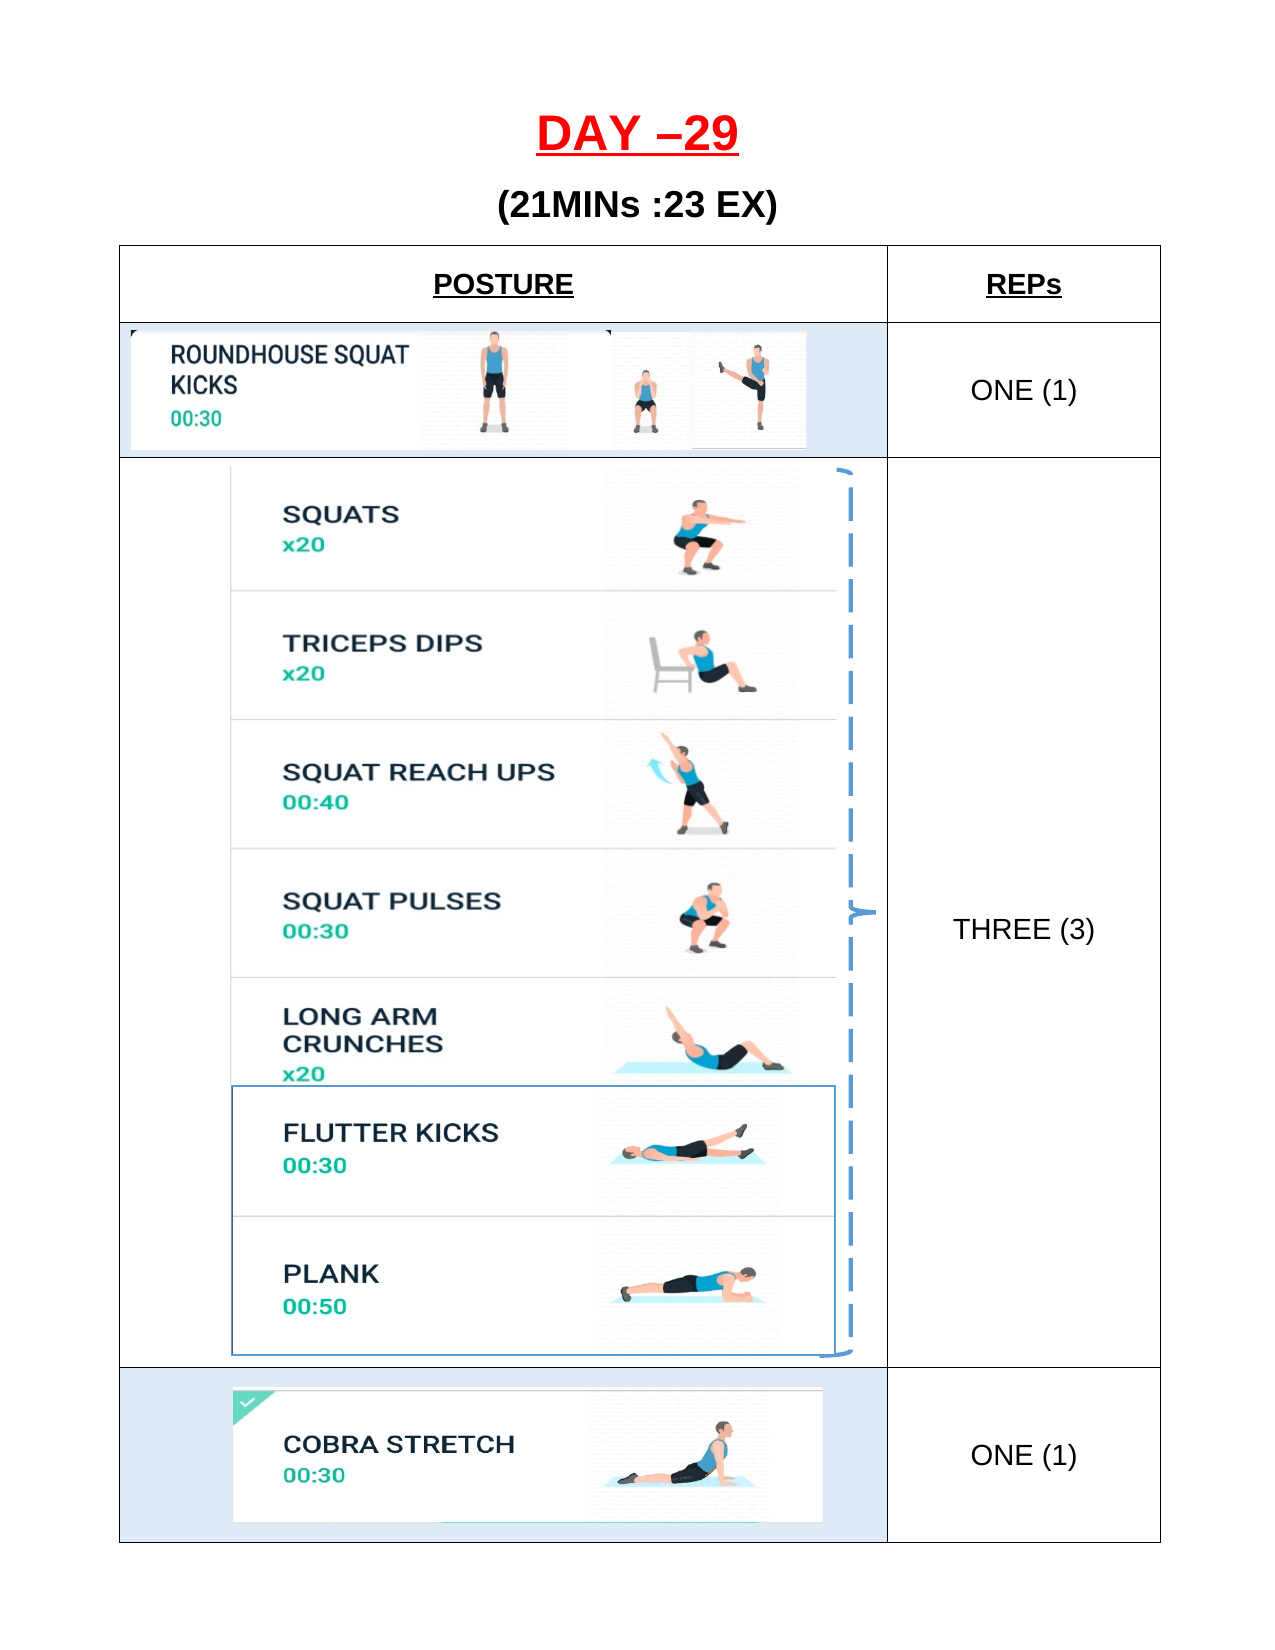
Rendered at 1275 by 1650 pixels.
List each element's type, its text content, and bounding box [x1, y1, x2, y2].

table_cell ONE (1) [888, 1368, 1160, 1542]
picture [230, 466, 837, 1085]
text (21MINs :23 EX) [150, 182, 1125, 225]
table_header REPs [888, 246, 1160, 322]
picture [233, 1387, 823, 1523]
text DAY –29 [150, 103, 1125, 161]
picture [232, 1087, 834, 1354]
table_cell THREE (3) [888, 458, 1160, 1367]
table_header POSTURE [120, 246, 887, 322]
picture [130, 330, 807, 450]
table_cell [120, 323, 887, 457]
table_cell ONE (1) [888, 323, 1160, 457]
table_cell [120, 1368, 887, 1542]
table_cell [120, 458, 887, 1367]
